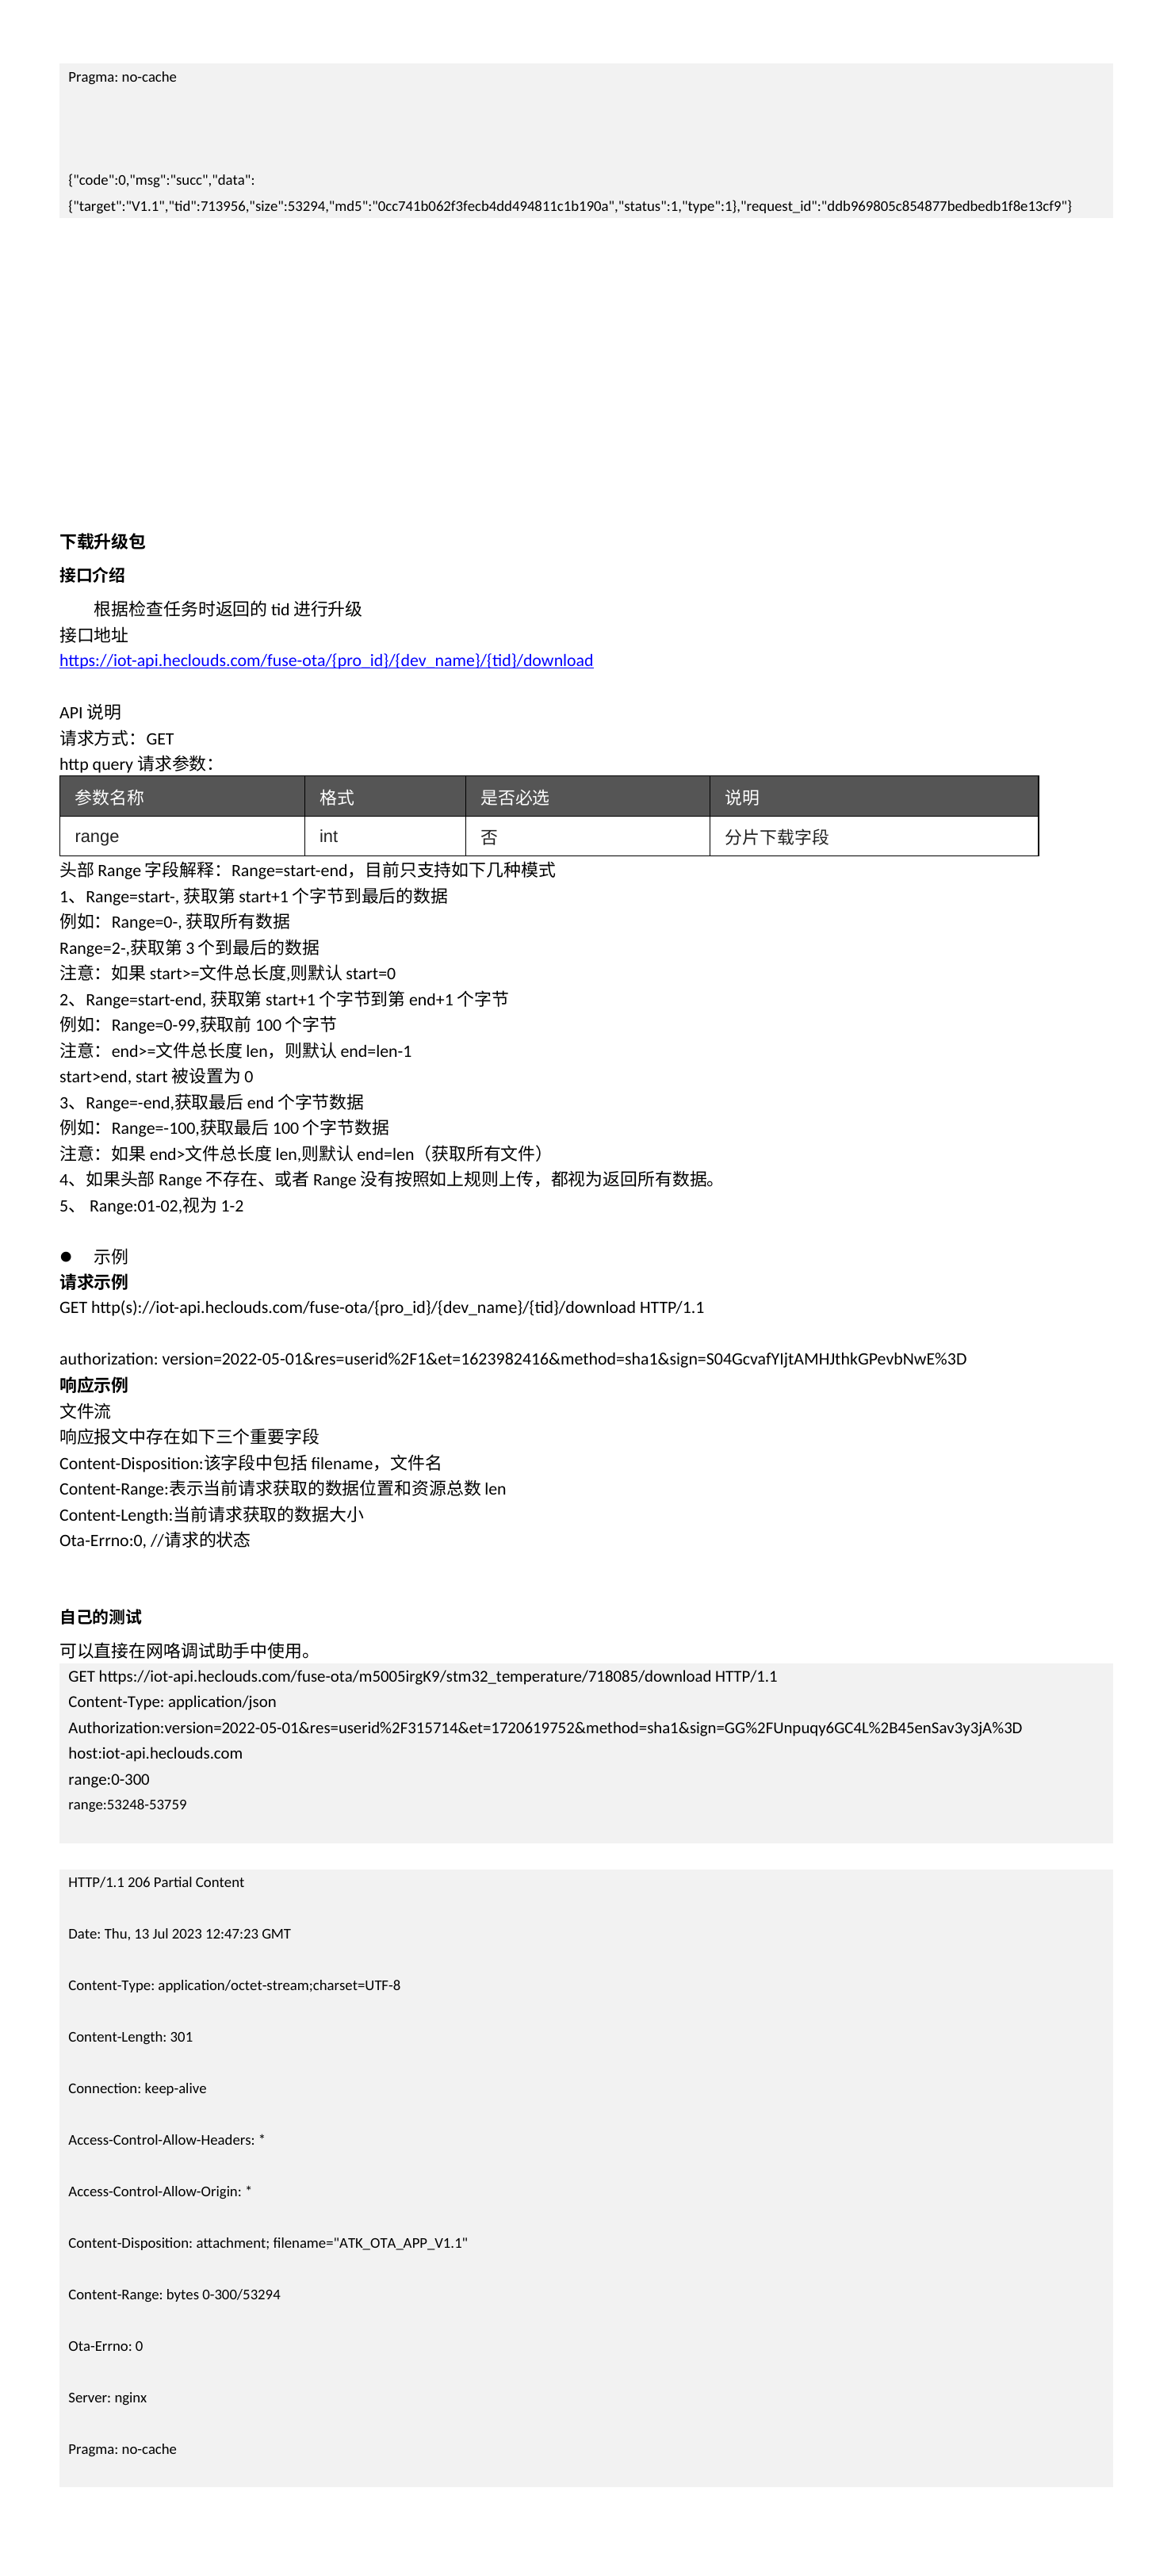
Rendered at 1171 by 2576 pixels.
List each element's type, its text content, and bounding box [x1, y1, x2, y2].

text 头部Range字段解释：Range=start-end，目前只支持如下几种模式 1、Range=start-, 获取第start+1个字节到最后的数据 例如：Range=0-, 获取所有数据 Range=2-,获取第3个到最后的数据 注意：如果start>=文件总长度,则默认start=0 2、Range=start-end, 获取第start+1个字节到第end+1个字节 例如：Range=0-99,获取前100个字节 注意：end>=文件总长度len，则默认end=len-1 start>end, start被设置为0 3、Range=-end,获取最后end个字节数据 例如：Range=-100,获取最后100个字节数据 注意：如果end>文件总长度len,则默认end=len（获取所有文件） 4、如果头部Range不存在、或者Range没有按照如上规则上传，都视为返回所有数据。 5、 Range:01-02,视为1-2 [59, 856, 1111, 1217]
text 根据检查任务时返回的tid进行升级 [59, 595, 1111, 621]
table_cell 分片下载字段 [710, 817, 1038, 855]
list 示例 [59, 1242, 1111, 1269]
text 请求示例 [59, 1269, 1111, 1294]
table_header 说明 [710, 776, 1038, 816]
text http query 请求参数： [59, 750, 1111, 775]
subtitle 接口介绍 [59, 561, 1111, 588]
table_header 是否必选 [466, 776, 710, 816]
subtitle 自己的测试 [59, 1603, 1111, 1629]
table_header 格式 [305, 776, 465, 816]
table_cell range [60, 817, 304, 855]
text 响应报文中存在如下三个重要字段 [59, 1423, 1111, 1449]
text 可以直接在网咯调试助手中使用。 [59, 1637, 1111, 1663]
table_cell 否 [466, 817, 710, 855]
text 请求方式：GET [59, 724, 1111, 750]
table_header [59, 63, 1113, 218]
text GET http(s)://iot-api.heclouds.com/fuse-ota/{pro_id}/{dev_name}/{tid}/download HTTP/1.1 [59, 1294, 1111, 1320]
text Content-Range:表示当前请求获取的数据位置和资源总数len [59, 1475, 1111, 1500]
text 文件流 [59, 1397, 1111, 1423]
text API说明 [59, 699, 1111, 724]
text 响应示例 [59, 1372, 1111, 1397]
text authorization: version=2022-05-01&res=userid%2F1&et=1623982416&method=sha1&sign=S04GcvafYIjtAMHJthkGPevbNwE%3D [59, 1345, 1111, 1372]
text Ota-Errno:0, //请求的状态 [59, 1526, 1111, 1552]
table_header 参数名称 [60, 776, 304, 816]
table_cell int [305, 817, 465, 855]
table_header GET https://iot-api.heclouds.com/fuse-ota/m5005irgK9/stm32_temperature/718085/download HTTP/1.1 Content-Type: application/json Authorization:version=2022-05-01&res=userid%2F315714&et=1720619752&method=sha1&sign=GG%2FUnpuqy6GC4L%2B45enSav3y3jA%3D host:iot-api.heclouds.com range:0-300 range:53248-53759 [59, 1663, 1113, 1843]
text 接口地址 [59, 621, 1111, 647]
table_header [59, 1870, 1113, 2487]
text Content-Disposition:该字段中包括filename，文件名 [59, 1449, 1111, 1475]
subtitle 下载升级包 [59, 527, 1111, 553]
text https://iot-api.heclouds.com/fuse-ota/{pro_id}/{dev_name}/{tid}/download [59, 647, 1111, 672]
text Content-Length:当前请求获取的数据大小 [59, 1500, 1111, 1526]
